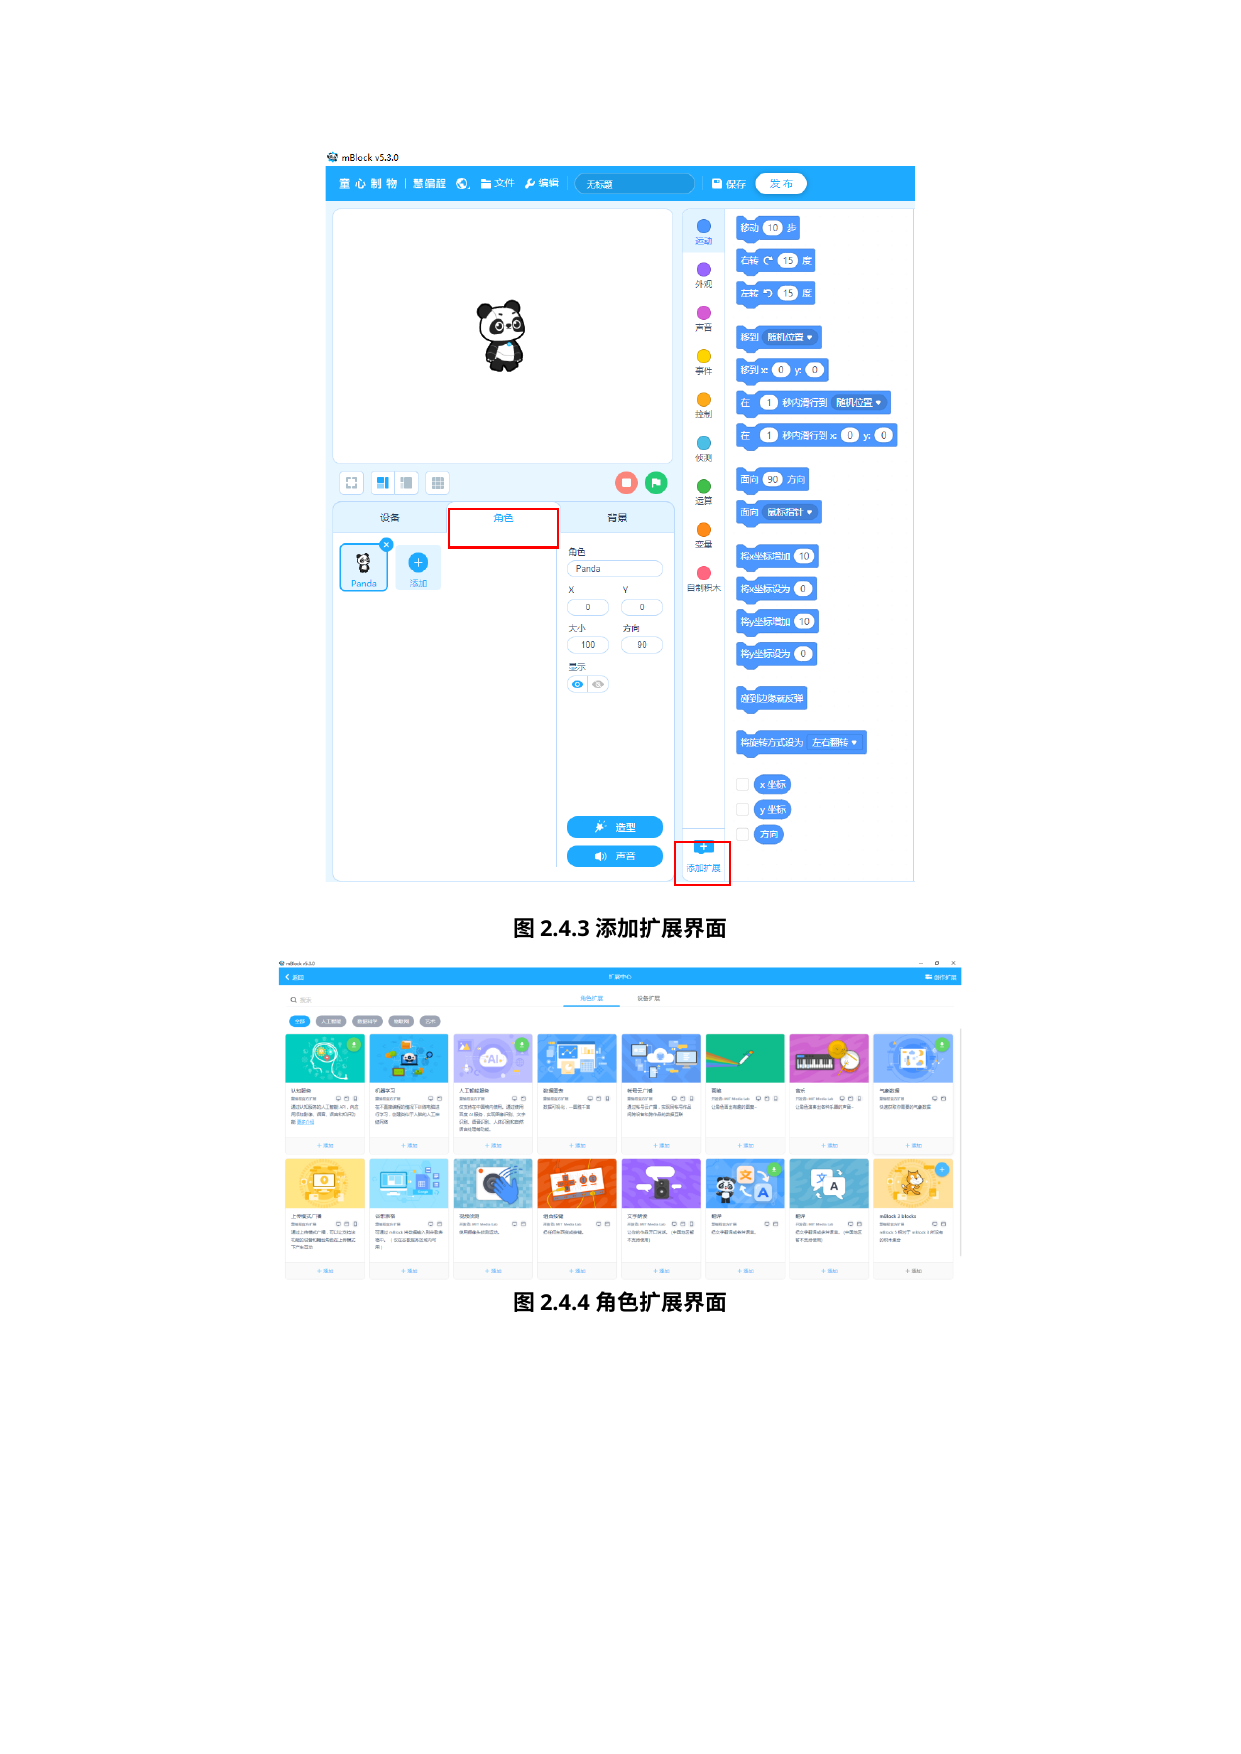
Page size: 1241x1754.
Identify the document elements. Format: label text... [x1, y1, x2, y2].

picture [676, 843, 729, 882]
picture [278, 959, 962, 1281]
picture [325, 150, 915, 882]
text 图2.4.4 角色扩展界面 [187, 1284, 1053, 1317]
list 图2.4.3 添加扩展界面 [187, 911, 1053, 943]
